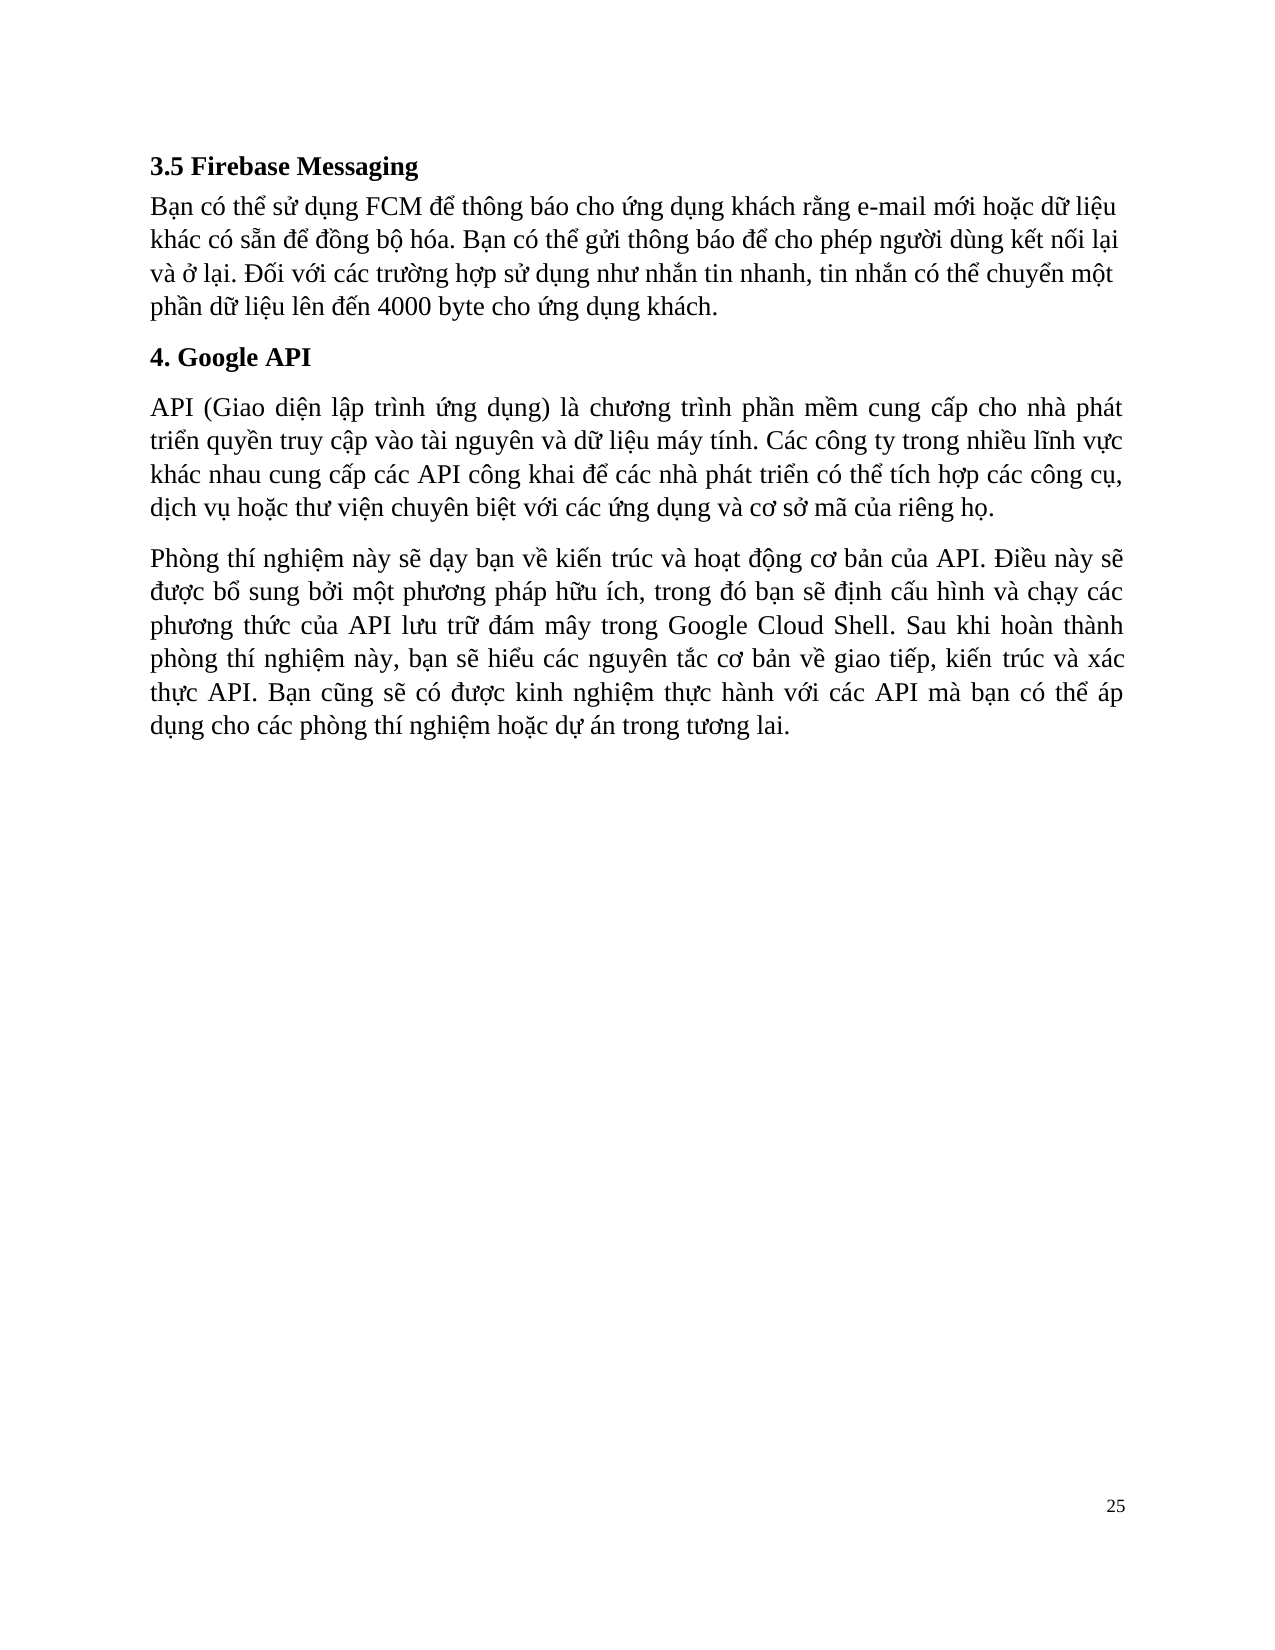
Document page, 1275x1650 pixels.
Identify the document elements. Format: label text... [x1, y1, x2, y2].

subtitle 3.5 Firebase Messaging [150, 150, 1125, 181]
text Bạn có thể sử dụng FCM để thông báo cho ứng dụng khách rằng e-mail mới hoặc dữ liệu khác có sẵn để đồng bộ hóa. Bạn có thể gửi thông báo để cho phép người dùng kết nối lại và ở lại. Đối với các trường hợp sử dụng như nhắn tin nhanh, tin nhắn có thể chuyển một phần dữ liệu lên đến 4000 byte cho ứng dụng khách. [150, 190, 1125, 322]
text Phòng thí nghiệm này sẽ dạy bạn về kiến ​​trúc và hoạt động cơ bản của API. Điều này sẽ được bổ sung bởi một phương pháp hữu ích, trong đó bạn sẽ định cấu hình và chạy các phương thức của API lưu trữ đám mây trong Google Cloud Shell. Sau khi hoàn thành phòng thí nghiệm này, bạn sẽ hiểu các nguyên tắc cơ bản về giao tiếp, kiến ​​trúc và xác thực API. Bạn cũng sẽ có được kinh nghiệm thực hành với các API mà bạn có thể áp dụng cho các phòng thí nghiệm hoặc dự án trong tương lai. [150, 542, 1125, 741]
text API (Giao diện lập trình ứng dụng) là chương trình phần mềm cung cấp cho nhà phát triển quyền truy cập vào tài nguyên và dữ liệu máy tính. Các công ty trong nhiều lĩnh vực khác nhau cung cấp các API công khai để các nhà phát triển có thể tích hợp các công cụ, dịch vụ hoặc thư viện chuyên biệt với các ứng dụng và cơ sở mã của riêng họ. [150, 391, 1125, 523]
text 4. Google API [150, 341, 1125, 372]
